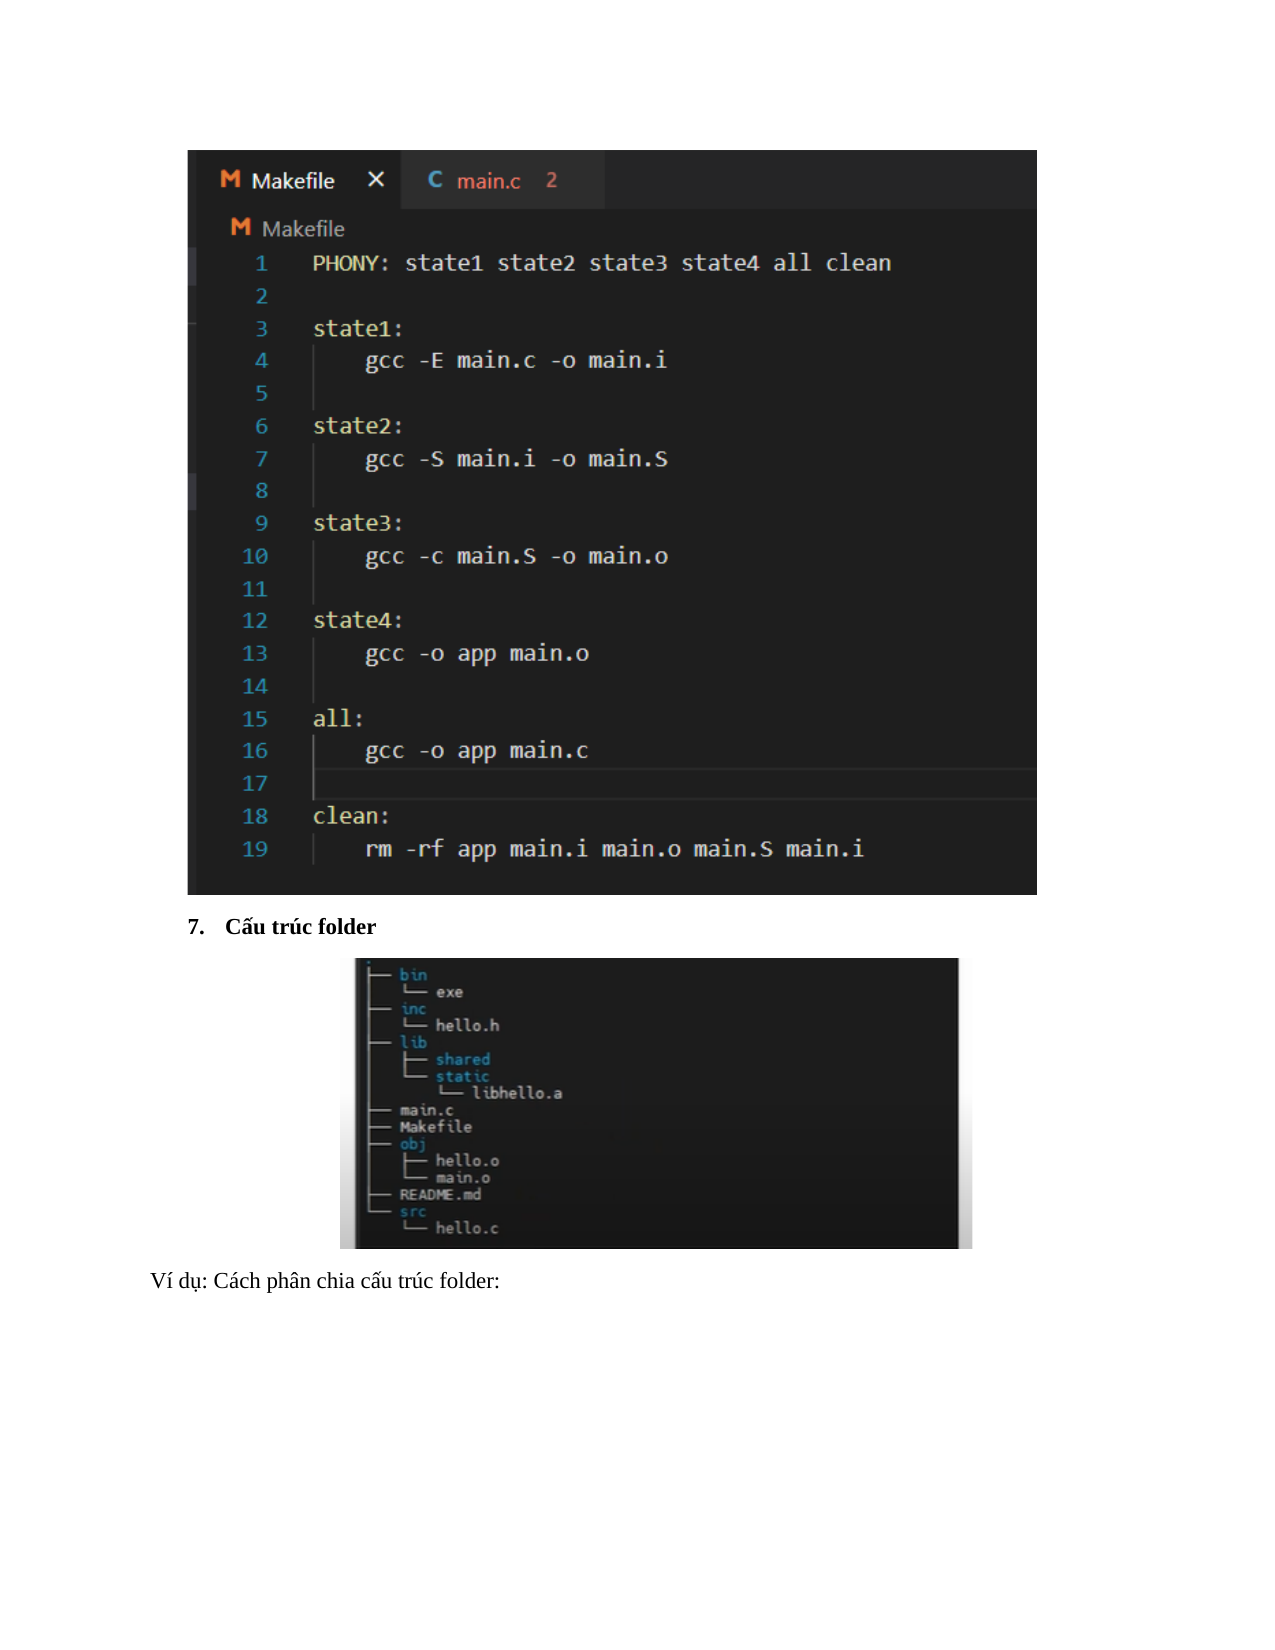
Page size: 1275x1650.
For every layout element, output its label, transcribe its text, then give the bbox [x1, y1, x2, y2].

list Cấu trúc folder [187, 913, 1125, 939]
text Ví dụ: Cách phân chia cấu trúc folder: [150, 1267, 1125, 1294]
picture [187, 150, 1037, 895]
picture [340, 958, 973, 1249]
